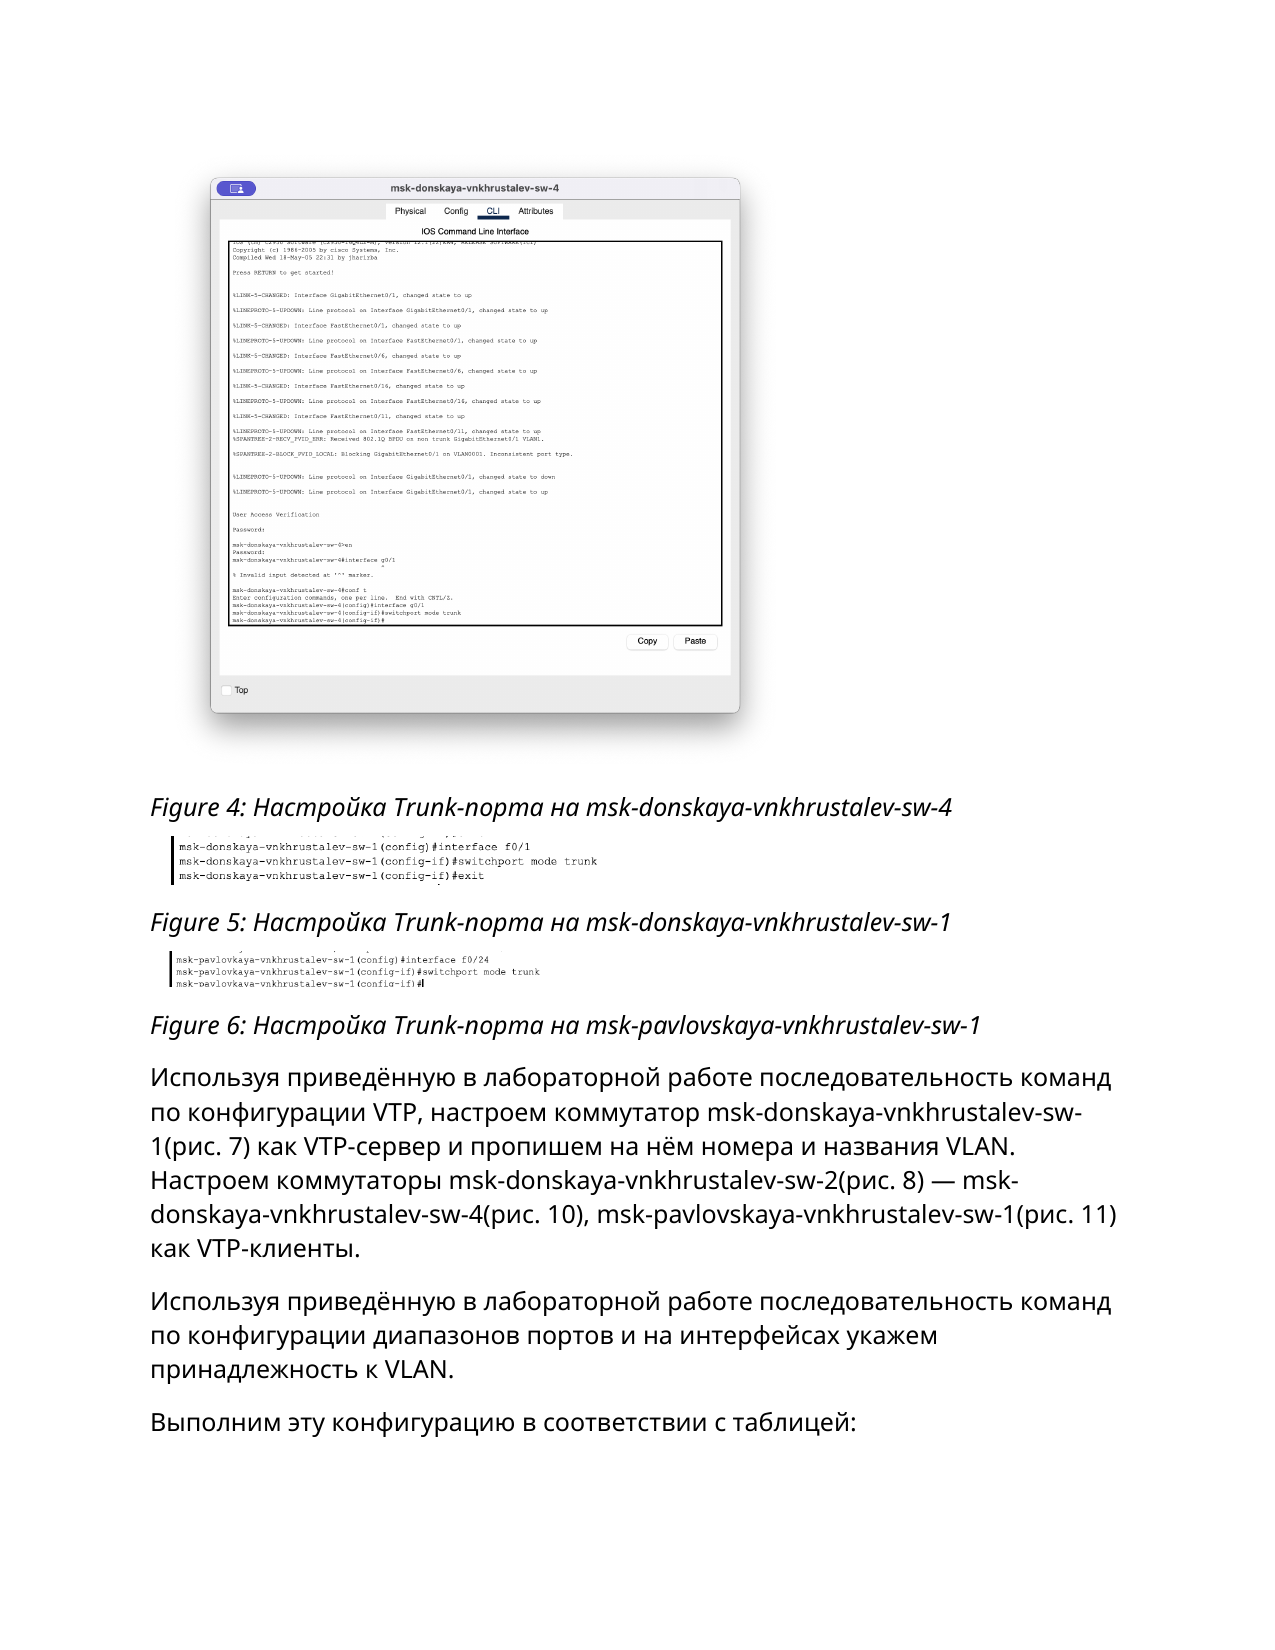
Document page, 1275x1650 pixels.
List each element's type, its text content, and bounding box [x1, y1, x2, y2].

text Используя приведённую в лабораторной работе последовательность команд по конфигурации диапазонов портов и на интерфейсах укажем принадлежность к VLAN. [150, 1283, 1125, 1385]
text Figure 6: Настройка Trunk-порта на msk-pavlovskaya-vnkhrustalev-sw-1 [150, 1007, 1125, 1041]
text Figure 4: Настройка Trunk-порта на msk-donskaya-vnkhrustalev-sw-4 [150, 789, 1125, 823]
text Выполним эту конфигурацию в соответствии с таблицей: [150, 1404, 1125, 1438]
picture [168, 150, 782, 769]
picture [168, 836, 782, 885]
text Figure 5: Настройка Trunk-порта на msk-donskaya-vnkhrustalev-sw-1 [150, 905, 1125, 939]
picture [168, 951, 782, 987]
text Используя приведённую в лабораторной работе последовательность команд по конфигурации VTP, настроем коммутатор msk-donskaya-vnkhrustalev-sw-1(рис. 7) как VTP-сервер и пропишем на нём номера и названия VLAN. Настроем коммутаторы msk-donskaya-vnkhrustalev-sw-2(рис. 8) — msk-donskaya-vnkhrustalev-sw-4(рис. 10), msk-pavlovskaya-vnkhrustalev-sw-1(рис. 11) как VTP-клиенты. [150, 1060, 1125, 1264]
